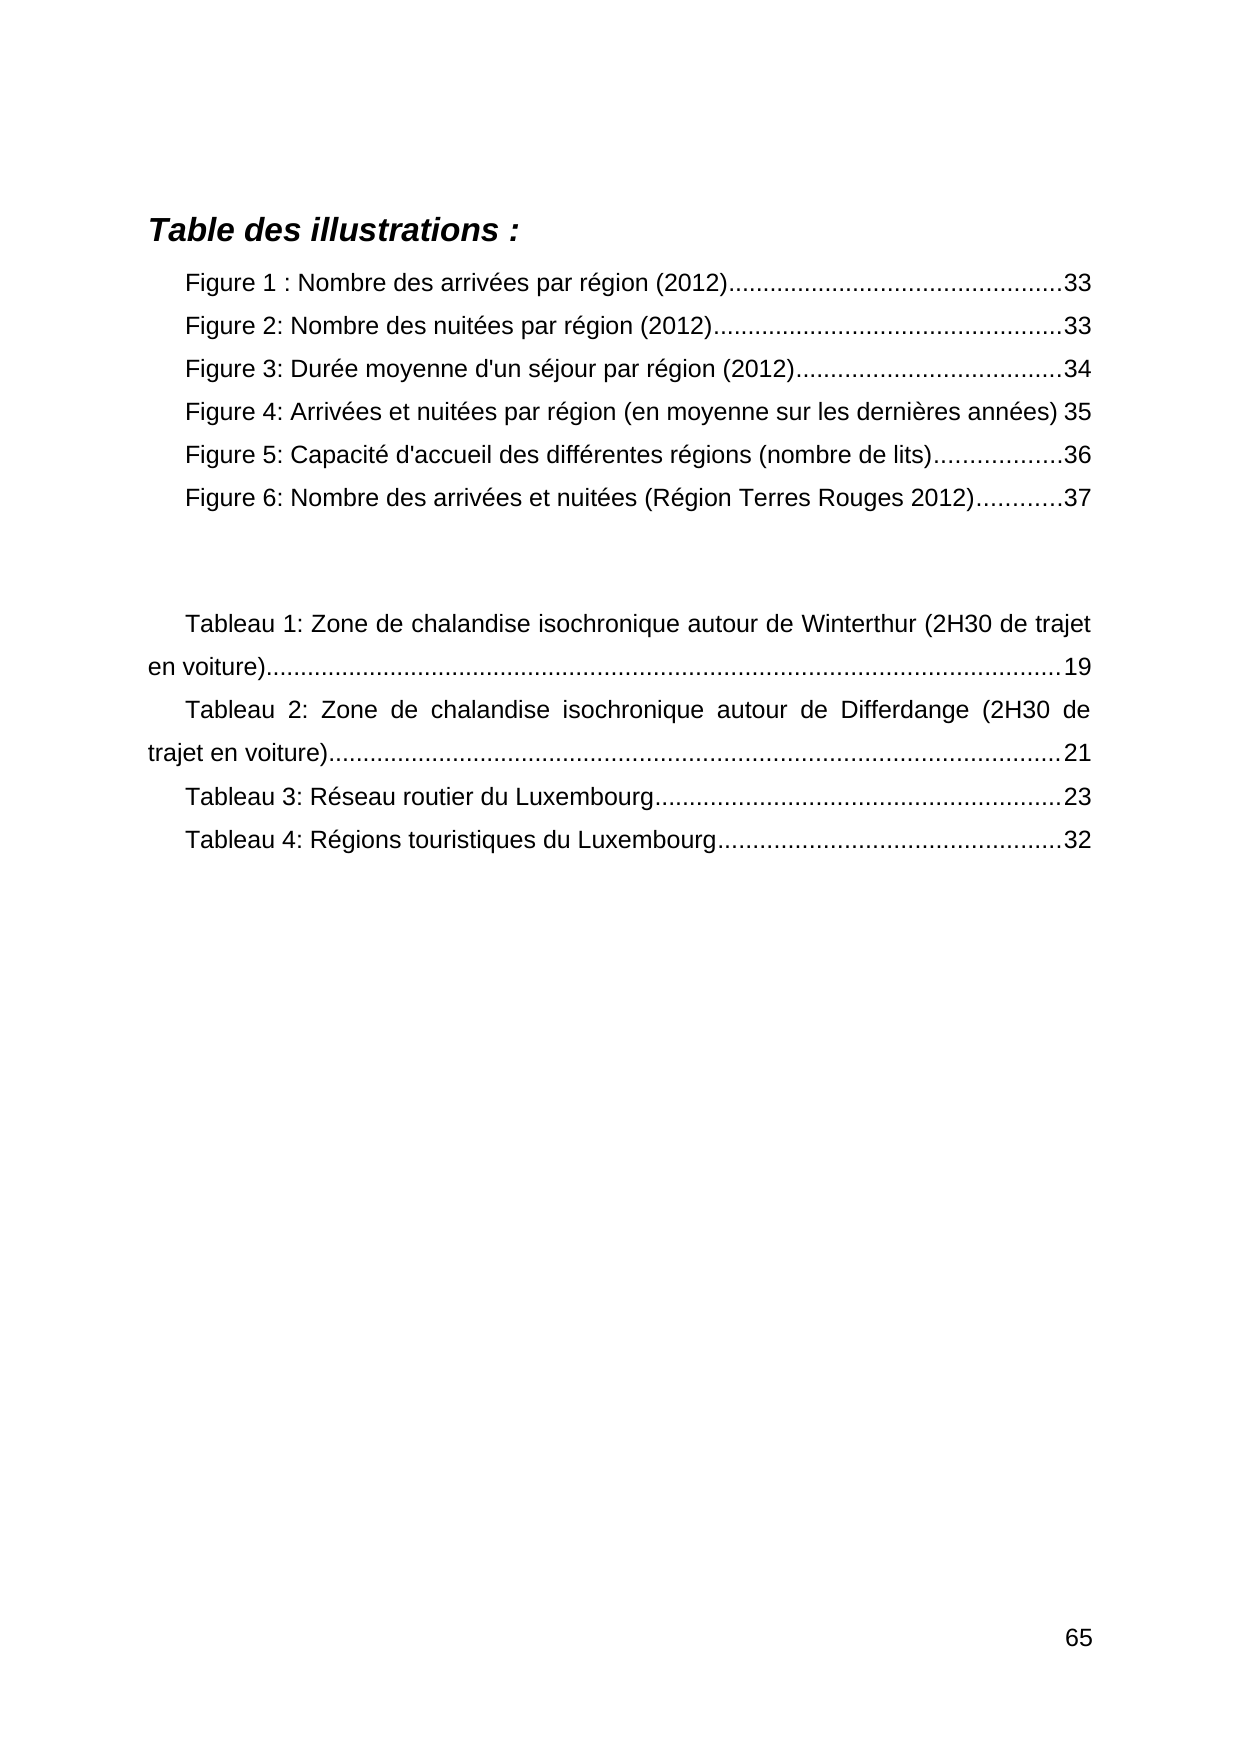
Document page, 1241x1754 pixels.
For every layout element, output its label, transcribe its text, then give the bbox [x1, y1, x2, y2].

text Figure 4: Arrivées et nuitées par région (en moyenne sur les dernières années) 35 [148, 397, 1093, 426]
text Tableau 3: Réseau routier du Luxembourg 23 [148, 781, 1093, 810]
subtitle Table des illustrations : [148, 210, 1093, 248]
text Figure 3: Durée moyenne d'un séjour par région (2012) 34 [148, 354, 1093, 383]
text Figure 6: Nombre des arrivées et nuitées (Région Terres Rouges 2012) 37 [148, 483, 1093, 512]
text Figure 5: Capacité d'accueil des différentes régions (nombre de lits) 36 [148, 440, 1093, 469]
text Tableau 2: Zone de chalandise isochronique autour de Differdange (2H30 de trajet en voiture) 21 [148, 695, 1093, 767]
text Tableau 4: Régions touristiques du Luxembourg 32 [148, 824, 1093, 853]
text Tableau 1: Zone de chalandise isochronique autour de Winterthur (2H30 de trajet en voiture) 19 [148, 609, 1093, 681]
text Figure 1 : Nombre des arrivées par région (2012) 33 [148, 268, 1093, 296]
text Figure 2: Nombre des nuitées par région (2012) 33 [148, 311, 1093, 339]
